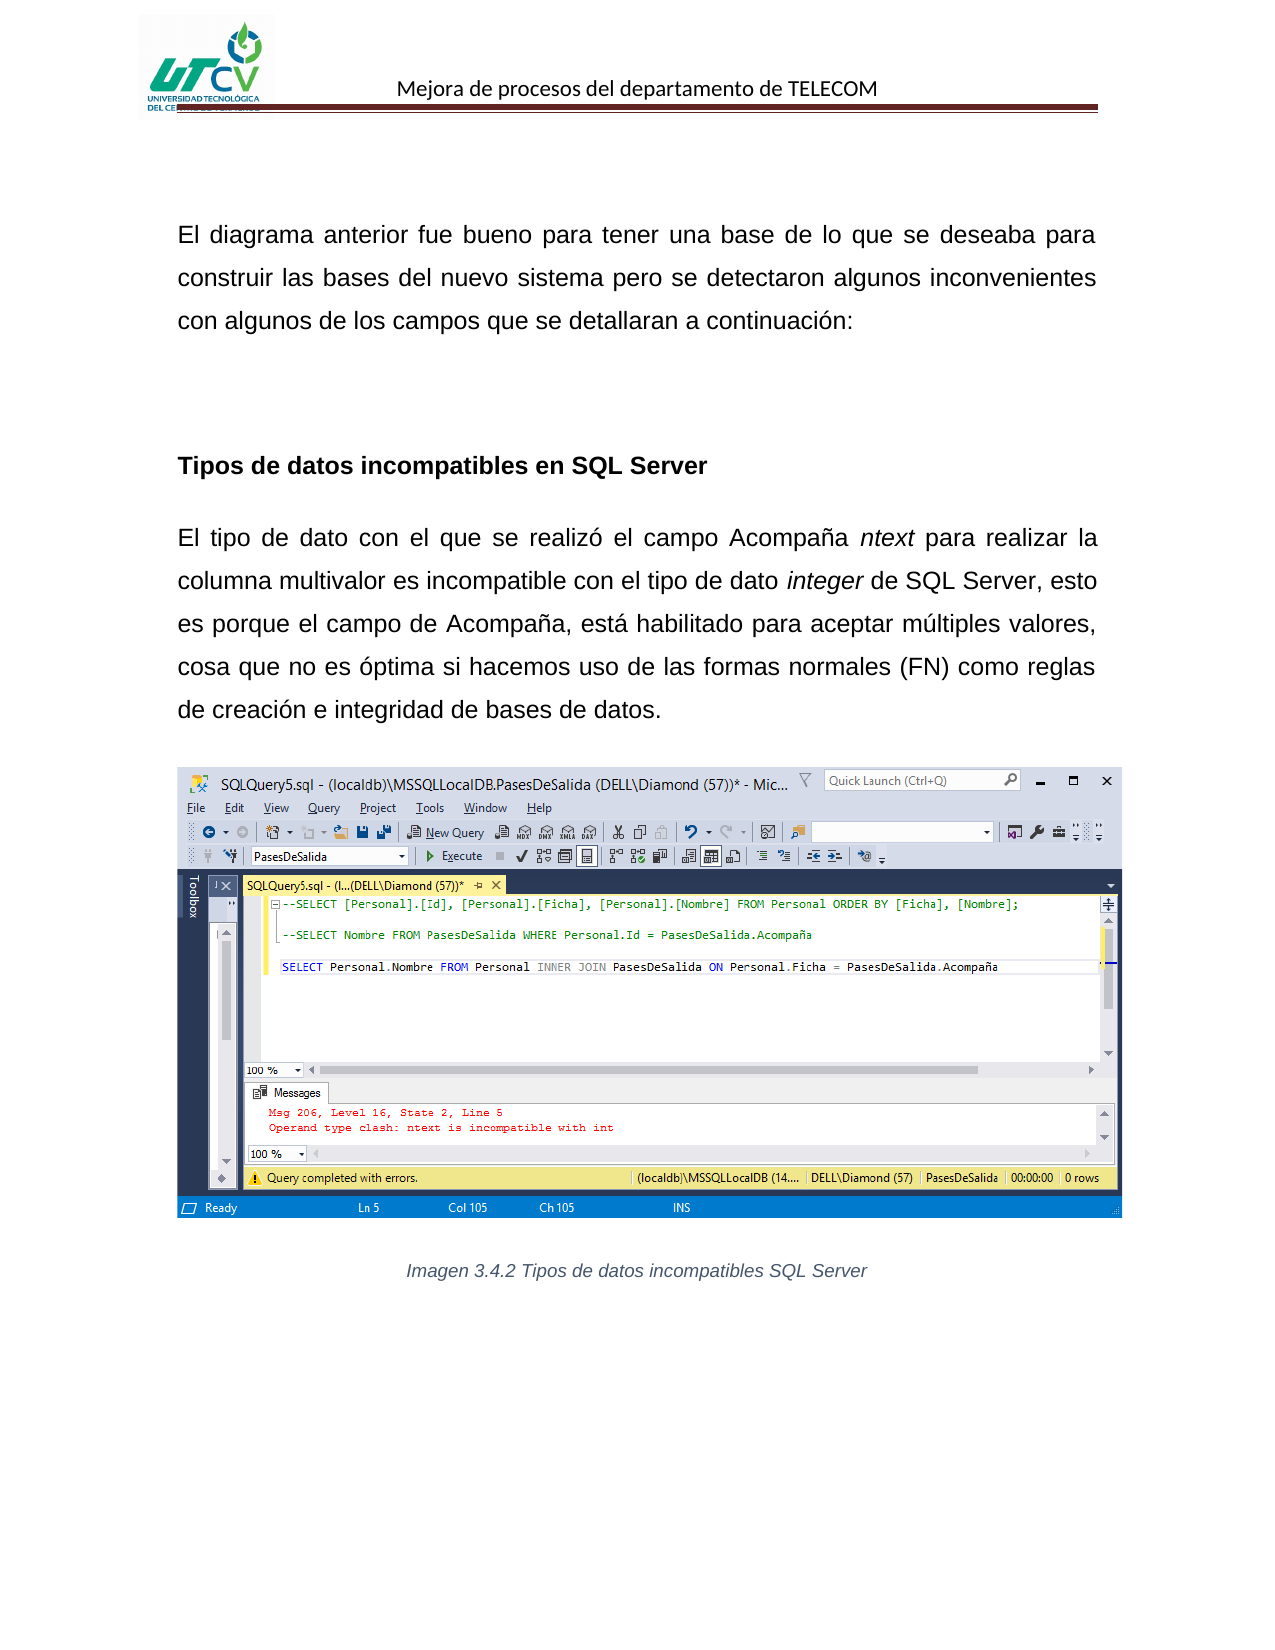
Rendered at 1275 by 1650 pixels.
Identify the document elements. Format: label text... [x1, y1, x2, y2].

text El tipo de dato con el que se realizó el campo Acompaña ntext para realizar la columna multivalor es incompatible con el tipo de dato integer de SQL Server, esto es porque el campo de Acompaña, está habilitado para aceptar múltiples valores, cosa que no es óptima si hacemos uso de las formas normales (FN) como reglas de creación e integridad de bases de datos. [177, 523, 1098, 724]
text Tipos de datos incompatibles en SQL Server [177, 451, 1098, 479]
text Imagen 3.4.2 Tipos de datos incompatibles SQL Server [177, 1260, 1098, 1282]
text El diagrama anterior fue bueno para tener una base de lo que se deseaba para construir las bases del nuevo sistema pero se detectaron algunos inconvenientes con algunos de los campos que se detallaran a continuación: [177, 220, 1098, 335]
picture [177, 767, 1123, 1218]
picture [138, 14, 274, 120]
